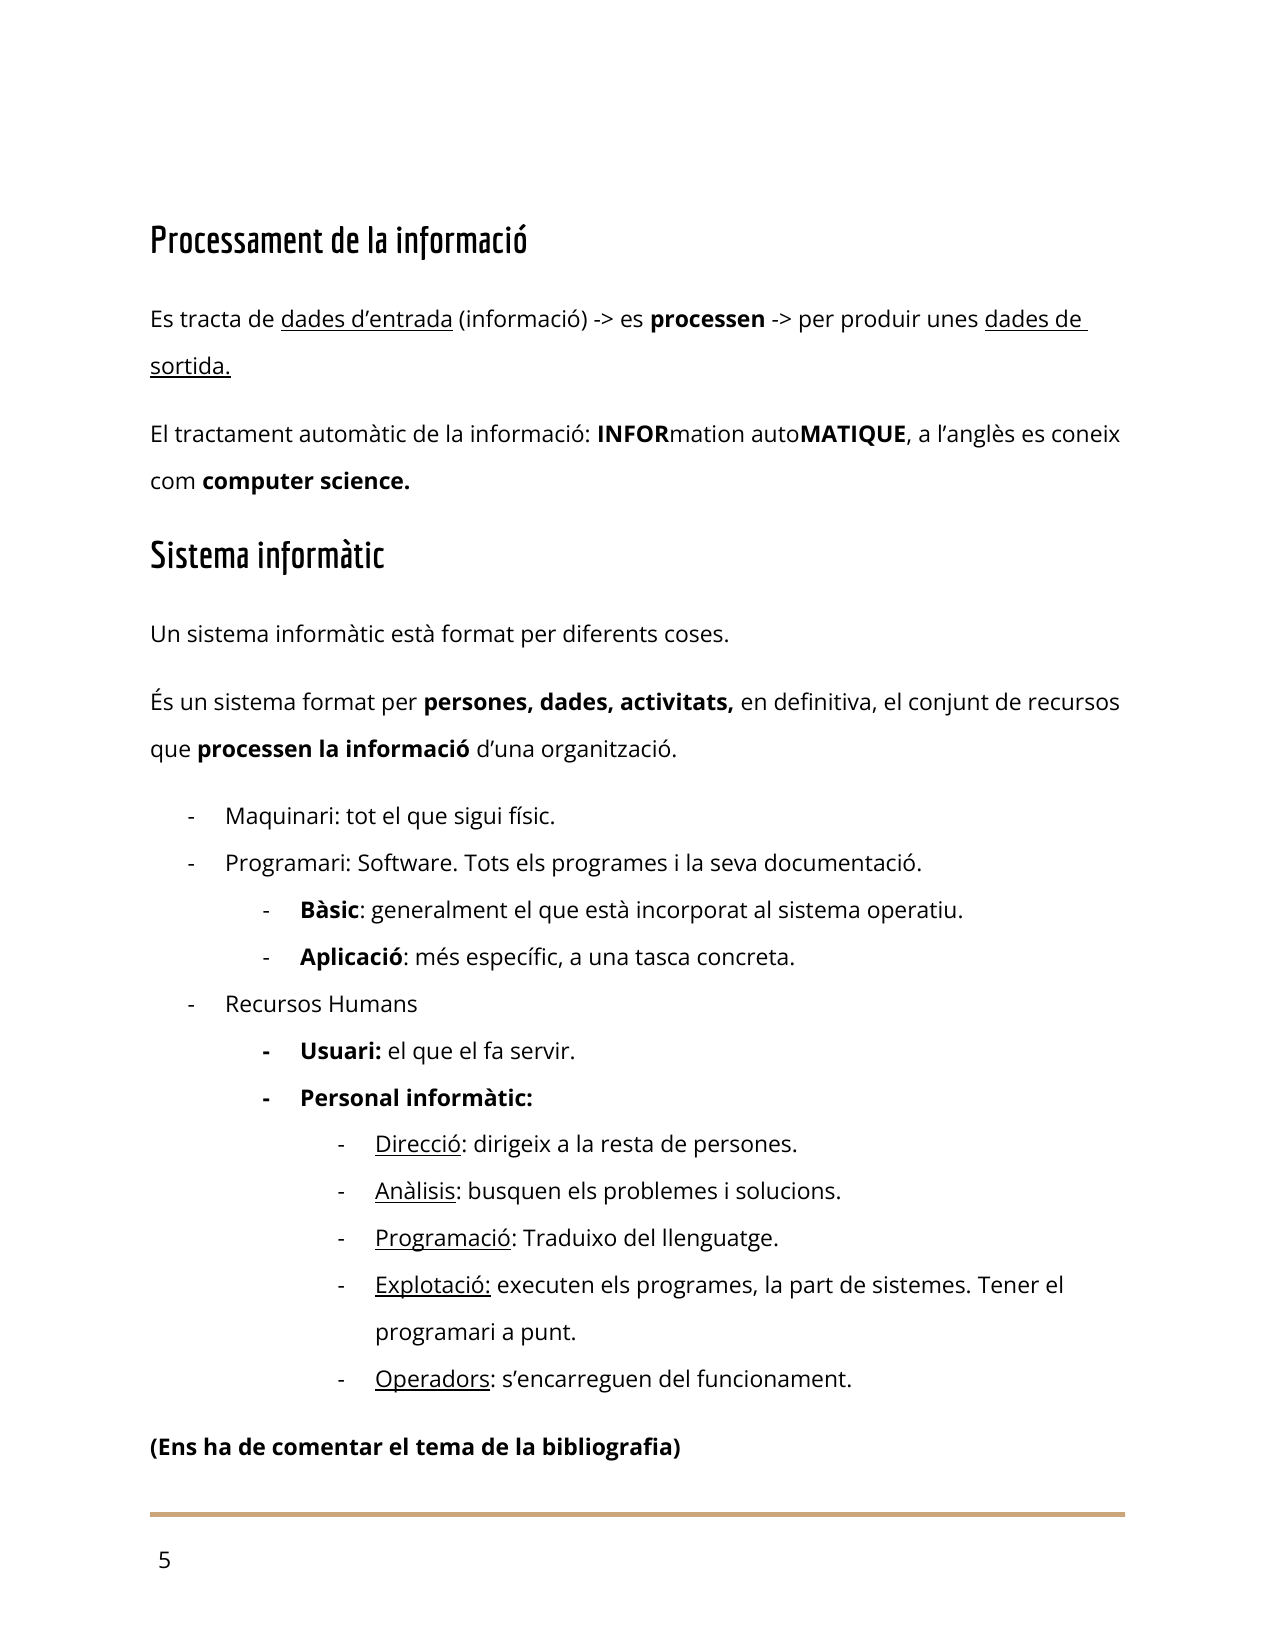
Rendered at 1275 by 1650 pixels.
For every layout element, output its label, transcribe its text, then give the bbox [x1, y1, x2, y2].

text El tractament automàtic de la informació: INFORmation autoMATIQUE, a l’anglès es coneix com computer science. [150, 418, 1125, 496]
text (Ens ha de comentar el tema de la bibliografia) [150, 1430, 1125, 1462]
list Usuari: el que el fa servir. [262, 1034, 1125, 1066]
list Programació: Traduixo del llenguatge. [337, 1222, 1125, 1253]
text Un sistema informàtic està format per diferents coses. [150, 618, 1125, 649]
list Direcció: dirigeix a la resta de persones. [337, 1128, 1125, 1159]
list Operadors: s’encarreguen del funcionament. [337, 1363, 1125, 1394]
list Programari: Software. Tots els programes i la seva documentació. [187, 847, 1125, 878]
subtitle Sistema informàtic [150, 532, 1125, 576]
list Explotació: executen els programes, la part de sistemes. Tener el programari a punt. [337, 1269, 1125, 1347]
text És un sistema format per persones, dades, activitats, en definitiva, el conjunt de recursos que processen la informació d’una organització. [150, 686, 1125, 764]
text Es tracta de dades d’entrada (informació) -> es processen -> per produir unes dades de sortida. [150, 303, 1125, 381]
list Aplicació: més específic, a una tasca concreta. [262, 941, 1125, 972]
list Recursos Humans [187, 988, 1125, 1019]
list Maquinari: tot el que sigui físic. [187, 800, 1125, 831]
subtitle Processament de la informació [150, 218, 1125, 261]
list Personal informàtic: [262, 1081, 1125, 1113]
picture [150, 1512, 1125, 1517]
list Bàsic: generalment el que està incorporat al sistema operatiu. [262, 894, 1125, 925]
list Anàlisis: busquen els problemes i solucions. [337, 1175, 1125, 1206]
